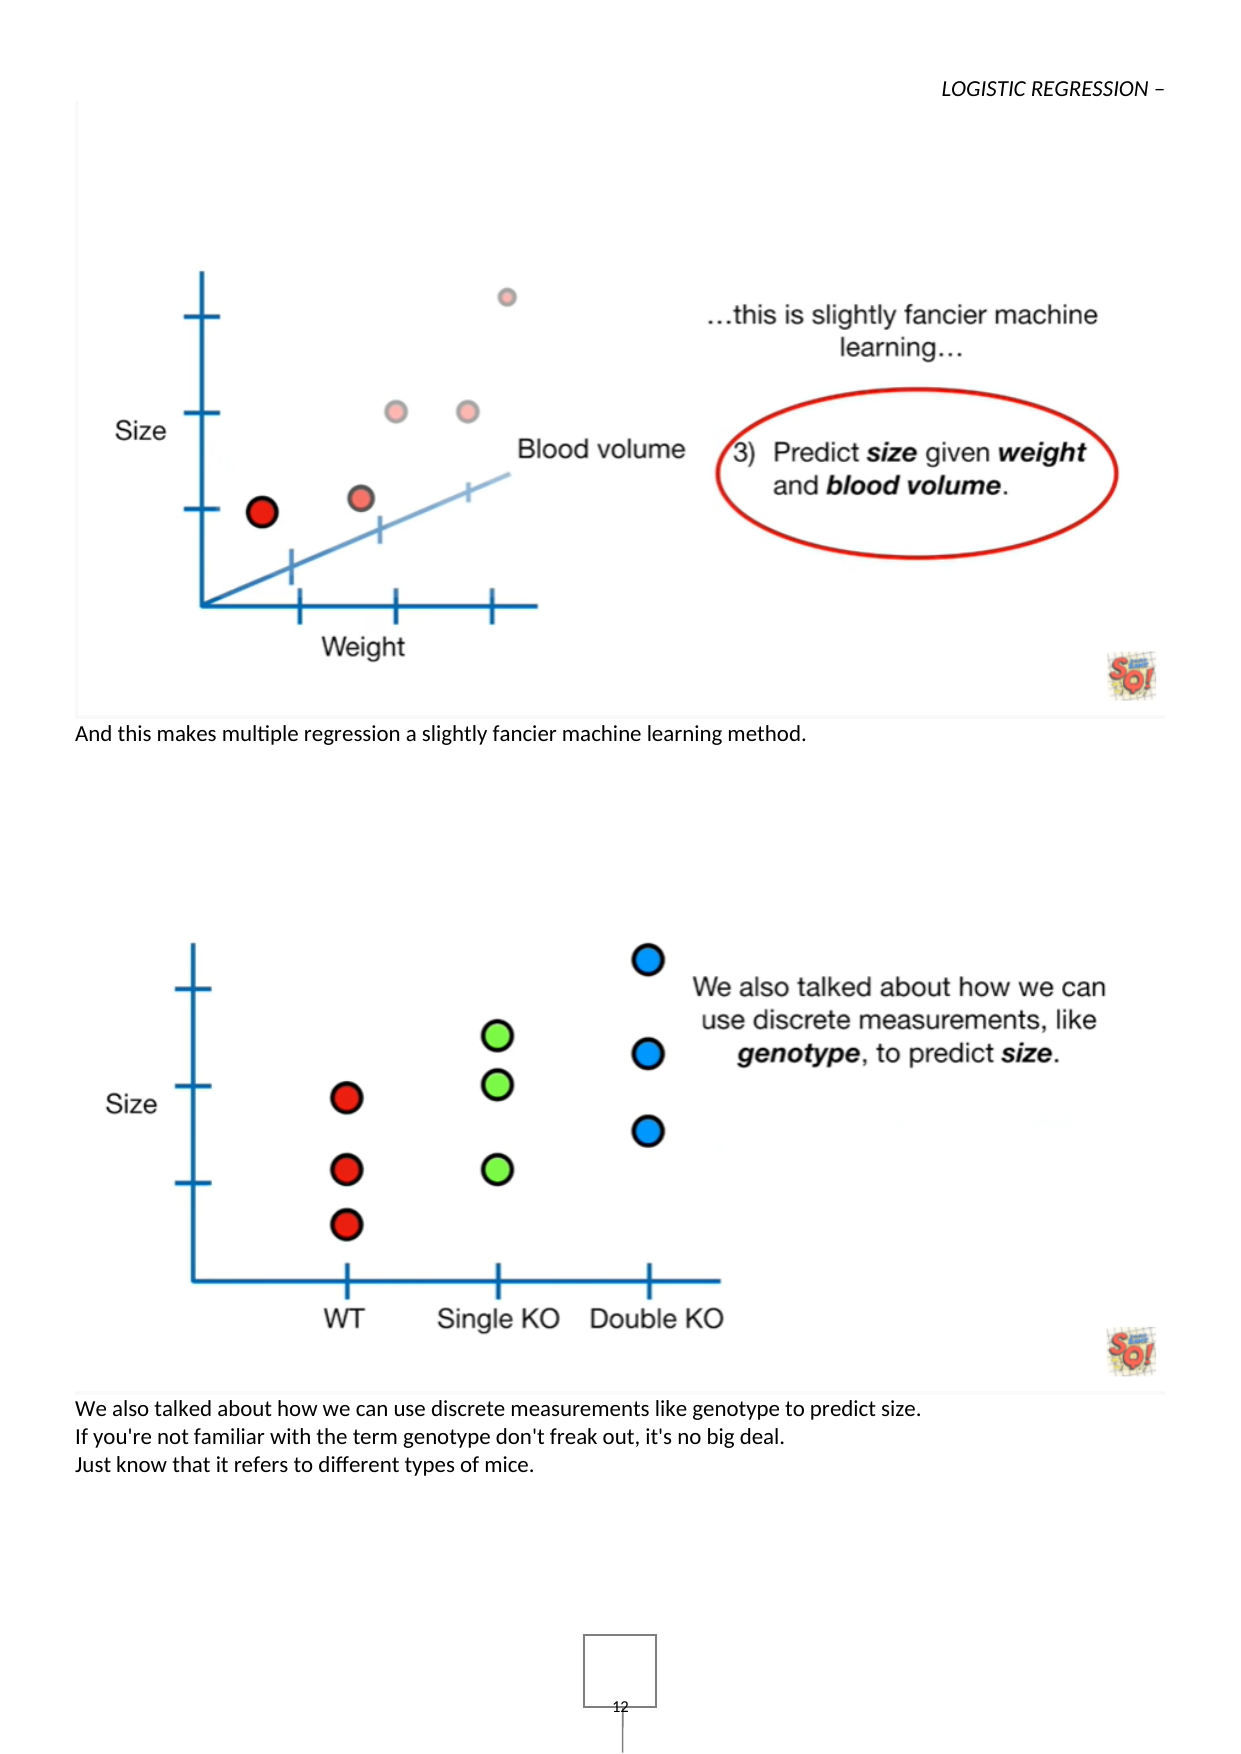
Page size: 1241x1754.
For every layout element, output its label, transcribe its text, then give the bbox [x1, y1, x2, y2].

picture [75, 101, 1166, 719]
text Just know that it refers to different types of mice. [75, 1450, 1165, 1478]
text If you're not familiar with the term genotype don't freak out, it's no big deal. [75, 1422, 1165, 1450]
text We also talked about how we can use discrete measurements like genotype to predict size. [75, 1395, 1165, 1422]
text And this makes multiple regression a slightly fancier machine learning method. [75, 719, 1165, 747]
picture [75, 775, 1166, 1395]
